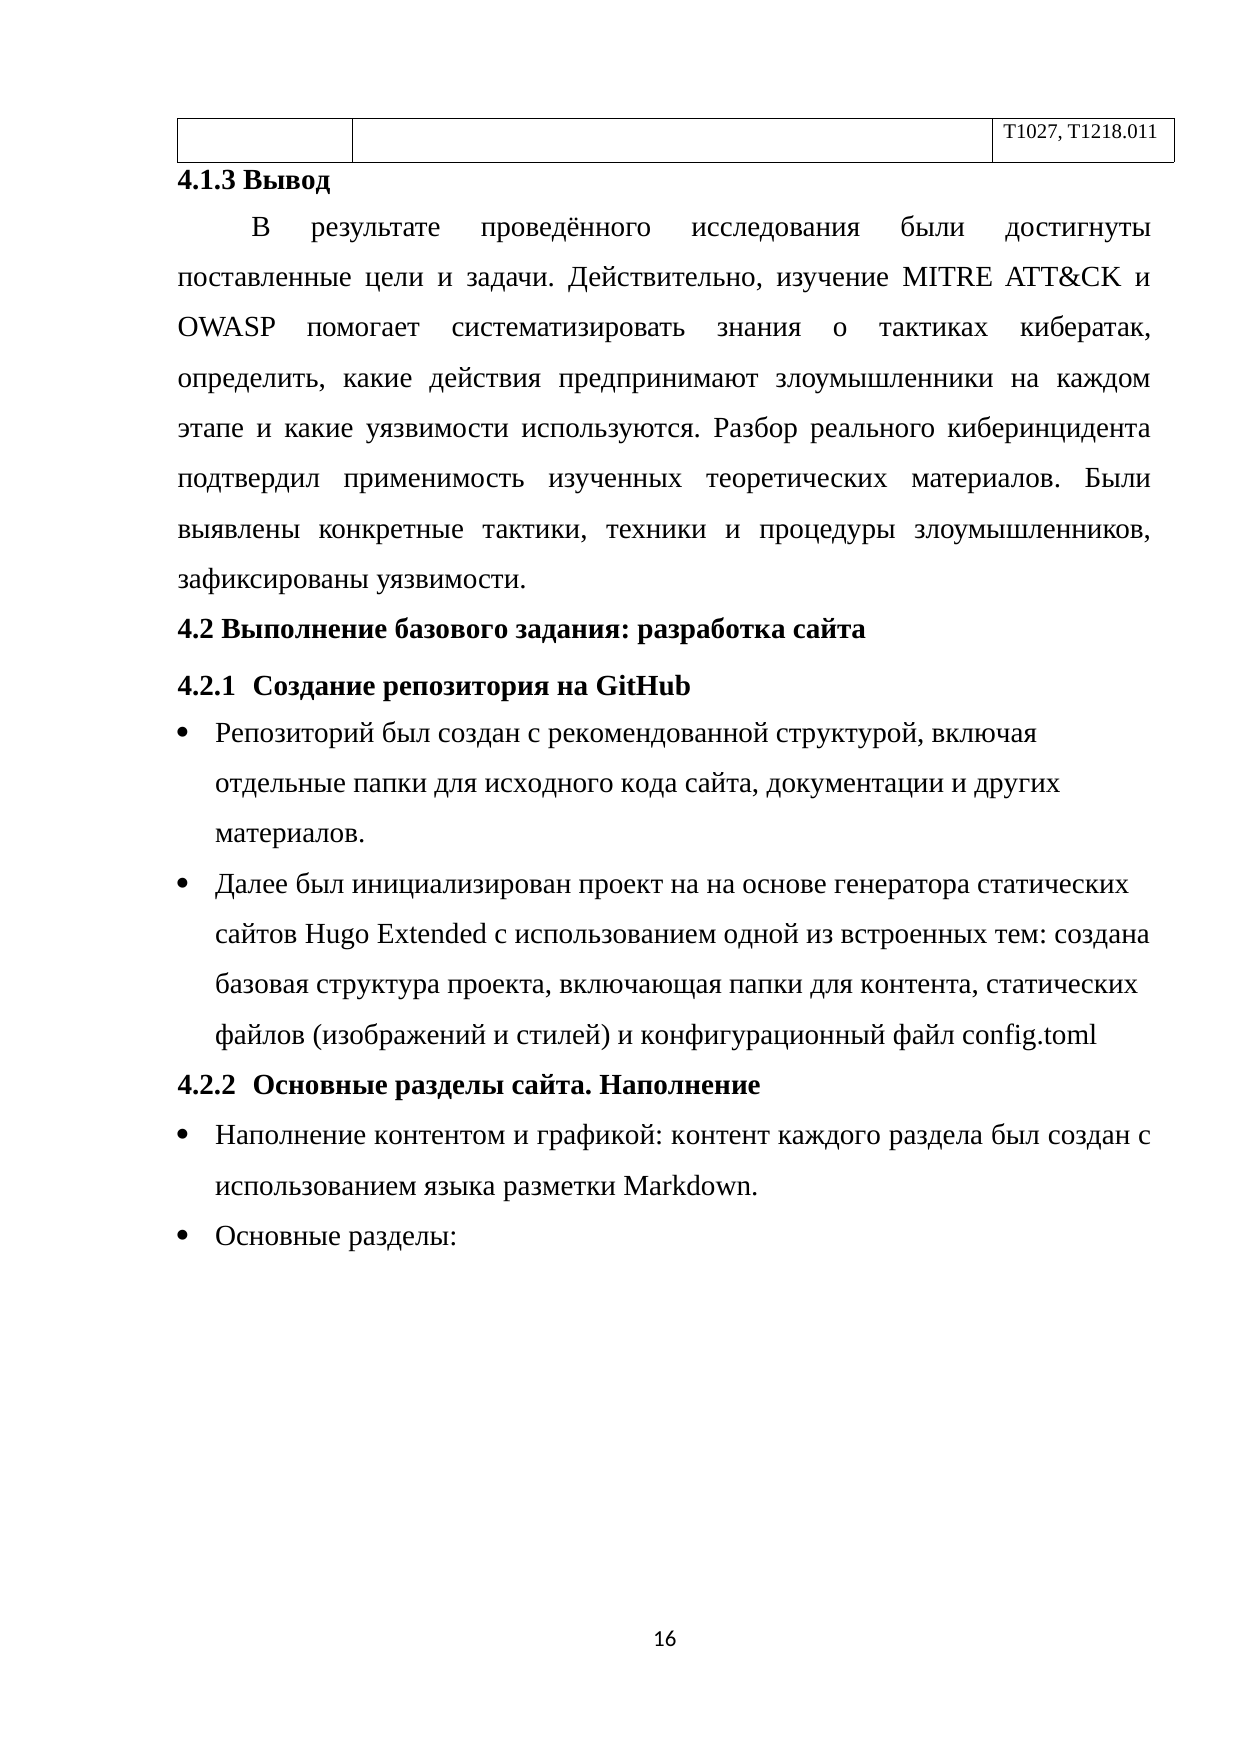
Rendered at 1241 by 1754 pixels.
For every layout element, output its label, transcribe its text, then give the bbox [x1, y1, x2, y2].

list Далее был инициализирован проект на на основе генератора статических сайтов Hugo Extended с использованием одной из встроенных тем: создана базовая структура проекта, включающая папки для контента, статических файлов (изображений и стилей) и конфигурационный файл config.toml [177, 866, 1152, 1050]
text В результате проведённого исследования были достигнуты поставленные цели и задачи. Действительно, изучение MITRE ATT&CK и OWASP помогает систематизировать знания о тактиках кибератак, определить, какие действия предпринимают злоумышленники на каждом этапе и какие уязвимости используются. Разбор реального киберинцидента подтвердил применимость изученных теоретических материалов. Были выявлены конкретные тактики, техники и процедуры злоумышленников, зафиксированы уязвимости. [177, 209, 1152, 594]
list Основные разделы сайта. Наполнение [177, 1067, 1152, 1101]
subtitle 4.1.3 Вывод [177, 163, 1152, 196]
list Репозиторий был создан с рекомендованной структурой, включая отдельные папки для исходного кода сайта, документации и других материалов. [177, 715, 1152, 849]
subtitle Создание репозитория на GitHub [177, 668, 1152, 701]
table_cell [993, 119, 1174, 161]
subtitle 4.2 Выполнение базового задания: разработка сайта [177, 611, 1152, 645]
list Наполнение контентом и графикой: контент каждого раздела был создан с иcпользованием языка разметки Markdown. [177, 1117, 1152, 1201]
list Основные разделы: [177, 1218, 1152, 1252]
